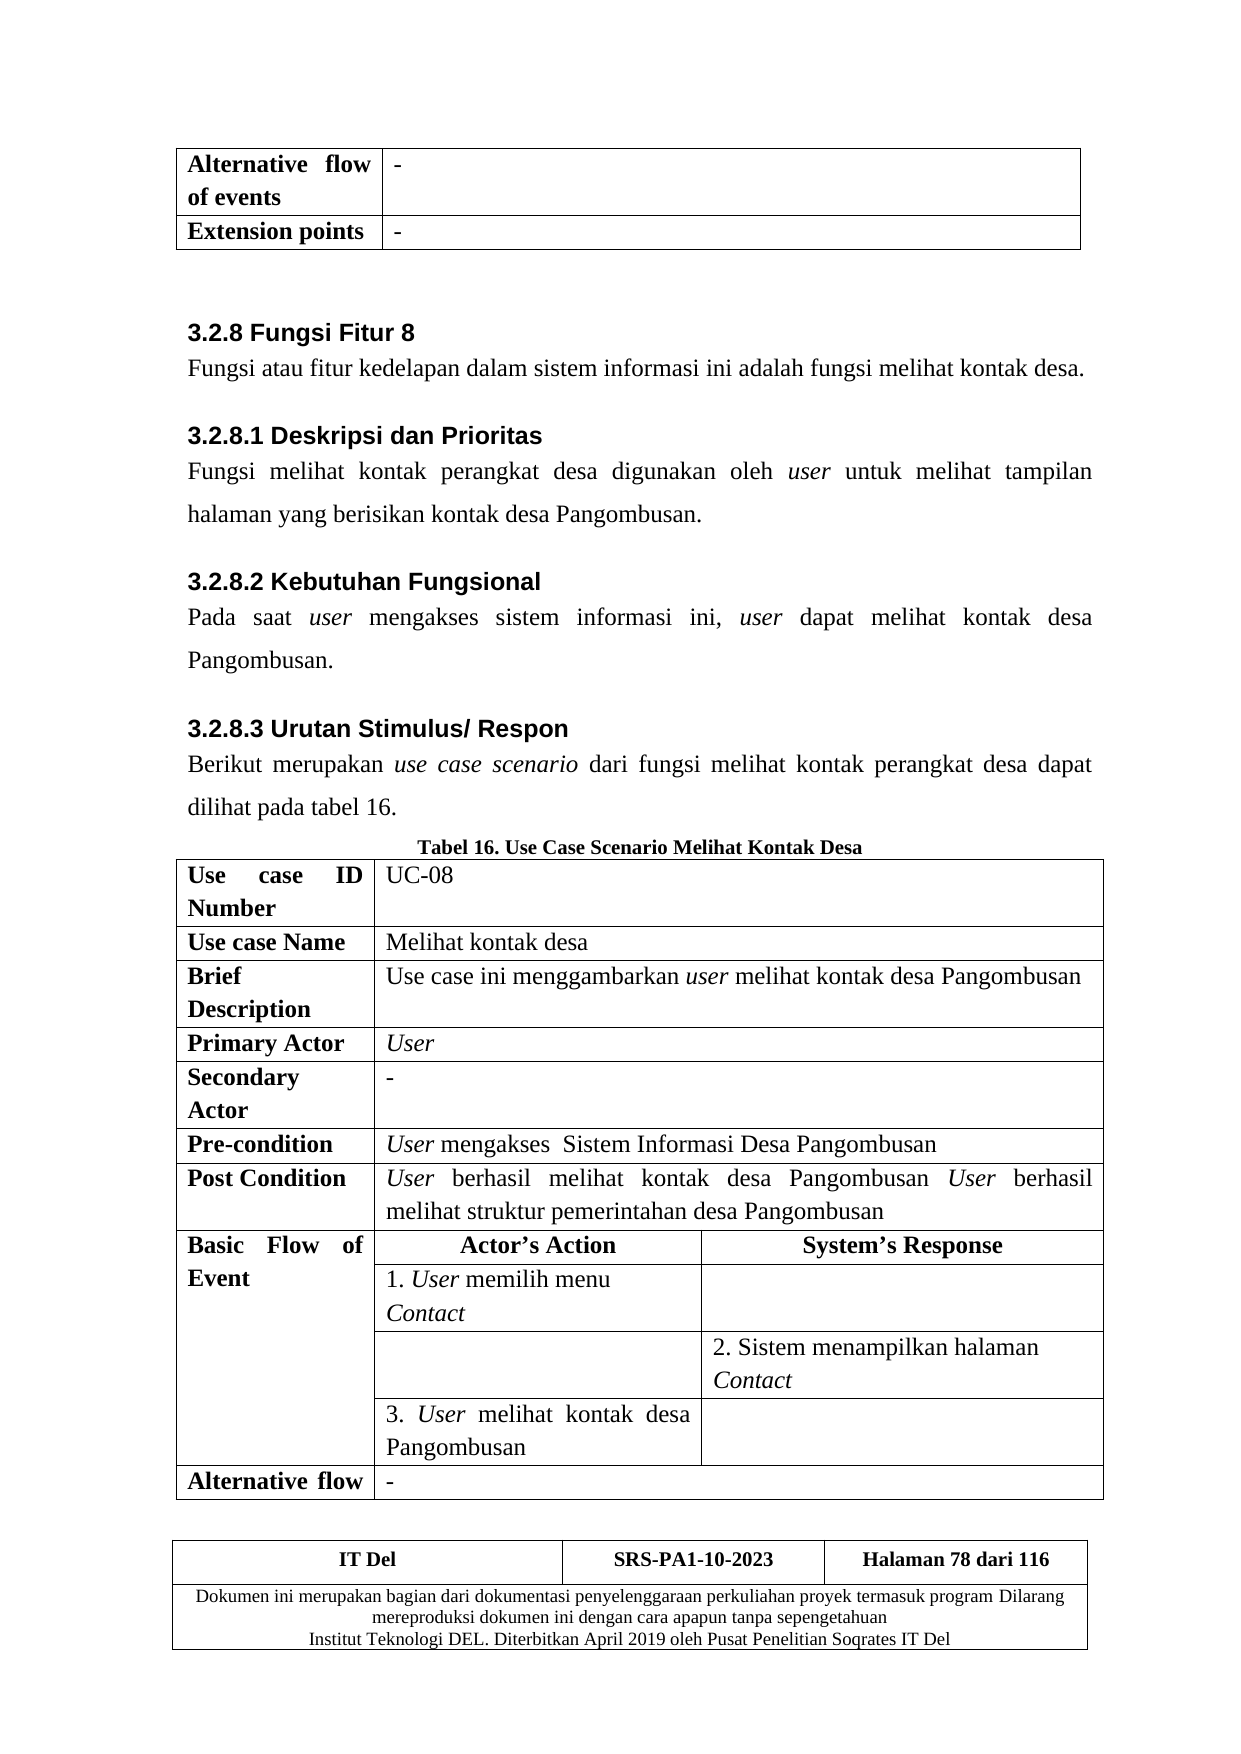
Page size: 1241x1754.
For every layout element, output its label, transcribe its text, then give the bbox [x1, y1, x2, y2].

table_cell Alternative flow of events [177, 149, 382, 215]
table_cell Use case ini menggambarkan user melihat kontak desa Pangombusan [375, 961, 1103, 1027]
table_cell - [375, 1466, 1103, 1499]
table_cell Primary Actor [177, 1028, 374, 1061]
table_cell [177, 1466, 374, 1499]
table_cell - [375, 1062, 1103, 1128]
table_cell Actor’s Action [375, 1231, 701, 1263]
subtitle 3.2.8 Fungsi Fitur 8 [187, 318, 1092, 347]
text Berikut merupakan use case scenario dari fungsi melihat kontak perangkat desa dapat dilihat pada tabel 16. [187, 749, 1092, 821]
table_cell 1. User memilih menu Contact [375, 1265, 701, 1331]
text Tabel 16. Use Case Scenario Melihat Kontak Desa [187, 835, 1092, 859]
table_cell [375, 1332, 701, 1398]
table_cell - [383, 216, 1080, 249]
table_cell [702, 1265, 1103, 1331]
text Fungsi melihat kontak perangkat desa digunakan oleh user untuk melihat tampilan halaman yang berisikan kontak desa Pangombusan. [187, 456, 1092, 528]
table_cell Extension points [177, 216, 382, 249]
table_cell User mengakses Sistem Informasi Desa Pangombusan [375, 1129, 1103, 1162]
subtitle 3.2.8.3 Urutan Stimulus/ Respon [187, 714, 1092, 742]
text Pada saat user mengakses sistem informasi ini, user dapat melihat kontak desa Pangombusan. [187, 602, 1092, 674]
table_cell - [383, 149, 1080, 215]
subtitle 3.2.8.1 Deskripsi dan Prioritas [187, 421, 1092, 450]
table_cell Post Condition [177, 1164, 374, 1229]
table_cell System’s Response [702, 1231, 1103, 1263]
subtitle 3.2.8.2 Kebutuhan Fungsional [187, 567, 1092, 596]
table_cell User berhasil melihat kontak desa Pangombusan User berhasil melihat struktur pemerintahan desa Pangombusan [375, 1164, 1103, 1229]
text Fungsi atau fitur kedelapan dalam sistem informasi ini adalah fungsi melihat kontak desa. [187, 353, 1092, 382]
table_cell Melihat kontak desa [375, 927, 1103, 960]
table_header Use case ID Number [177, 860, 374, 926]
table_cell Use case Name [177, 927, 374, 960]
table_header UC-08 [375, 860, 1103, 926]
table_cell 2. Sistem menampilkan halaman Contact [702, 1332, 1103, 1398]
table_cell [702, 1399, 1103, 1465]
table_cell Basic Flow of Event [177, 1231, 374, 1465]
table_cell Brief Description [177, 961, 374, 1027]
table_cell Secondary Actor [177, 1062, 374, 1128]
table_cell 3. User melihat kontak desa Pangombusan [375, 1399, 701, 1465]
table_cell User [375, 1028, 1103, 1061]
table_cell Pre-condition [177, 1129, 374, 1162]
